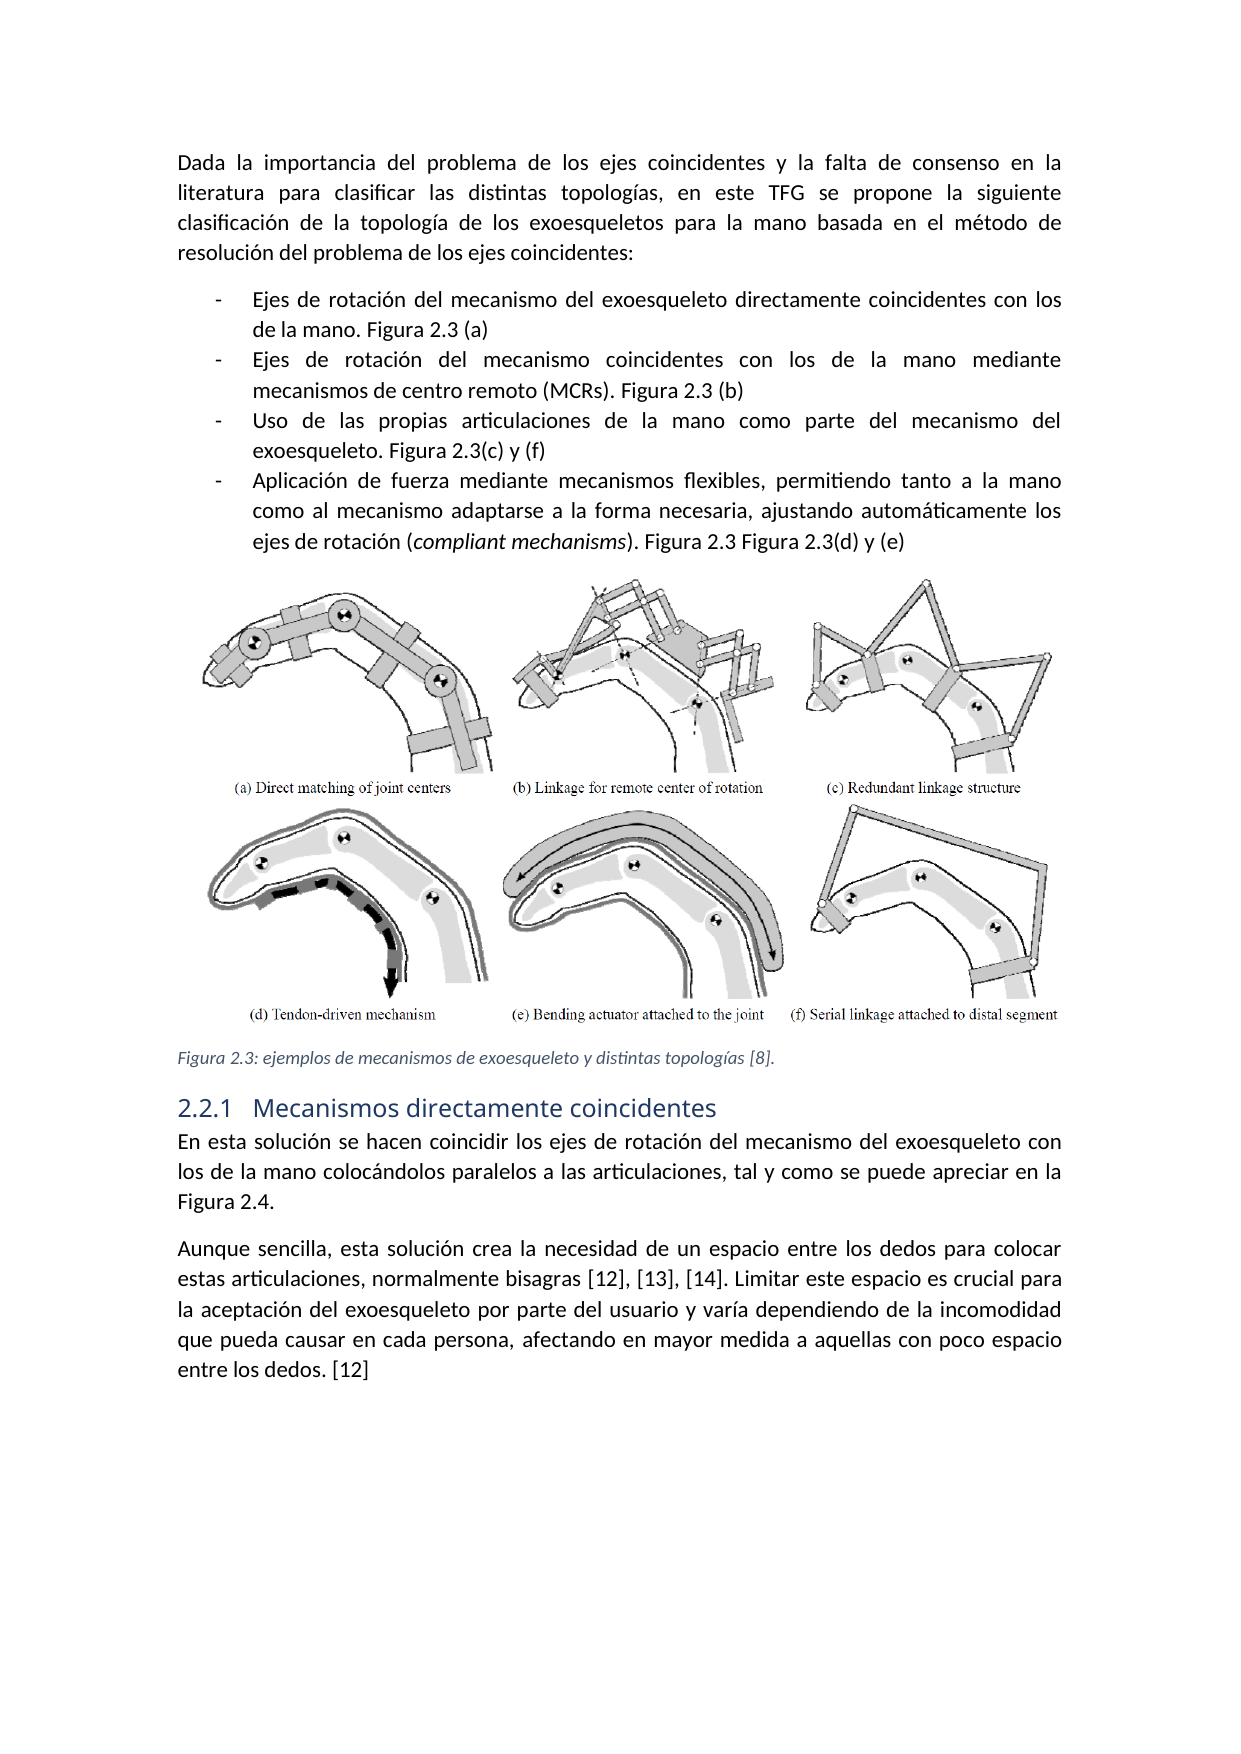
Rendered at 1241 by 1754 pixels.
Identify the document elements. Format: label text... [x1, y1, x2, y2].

list Aplicación de fuerza mediante mecanismos flexibles, permitiendo tanto a la mano como al mecanismo adaptarse a la forma necesaria, ajustando automáticamente los ejes de rotación (compliant mechanisms). Figura 2.3 Figura 2.3(d) y (e) [215, 466, 1063, 555]
text Aunque sencilla, esta solución crea la necesidad de un espacio entre los dedos para colocar estas articulaciones, normalmente bisagras , , . Limitar este espacio es crucial para la aceptación del exoesqueleto por parte del usuario y varía dependiendo de la incomodidad que pueda causar en cada persona, afectando en mayor medida a aquellas con poco espacio entre los dedos. [177, 1234, 1063, 1383]
list Uso de las propias articulaciones de la mano como parte del mecanismo del exoesqueleto. Figura 2.3(c) y (f) [215, 406, 1063, 464]
text Figura .: ejemplos de mecanismos de exoesqueleto y distintas topologías . [177, 1046, 1063, 1069]
subtitle Mecanismos directamente coincidentes [177, 1090, 1063, 1124]
text Dada la importancia del problema de los ejes coincidentes y la falta de consenso en la literatura para clasificar las distintas topologías, en este TFG se propone la siguiente clasificación de la topología de los exoesqueletos para la mano basada en el método de resolución del problema de los ejes coincidentes: [177, 148, 1063, 266]
list Ejes de rotación del mecanismo del exoesqueleto directamente coincidentes con los de la mano. Figura 2.3 (a) [215, 285, 1063, 343]
text En esta solución se hacen coincidir los ejes de rotación del mecanismo del exoesqueleto con los de la mano colocándolos paralelos a las articulaciones, tal y como se puede apreciar en la Figura 2.4. [177, 1127, 1063, 1215]
picture [177, 573, 1079, 1028]
list Ejes de rotación del mecanismo coincidentes con los de la mano mediante mecanismos de centro remoto (MCRs). Figura 2.3 (b) [215, 346, 1063, 404]
